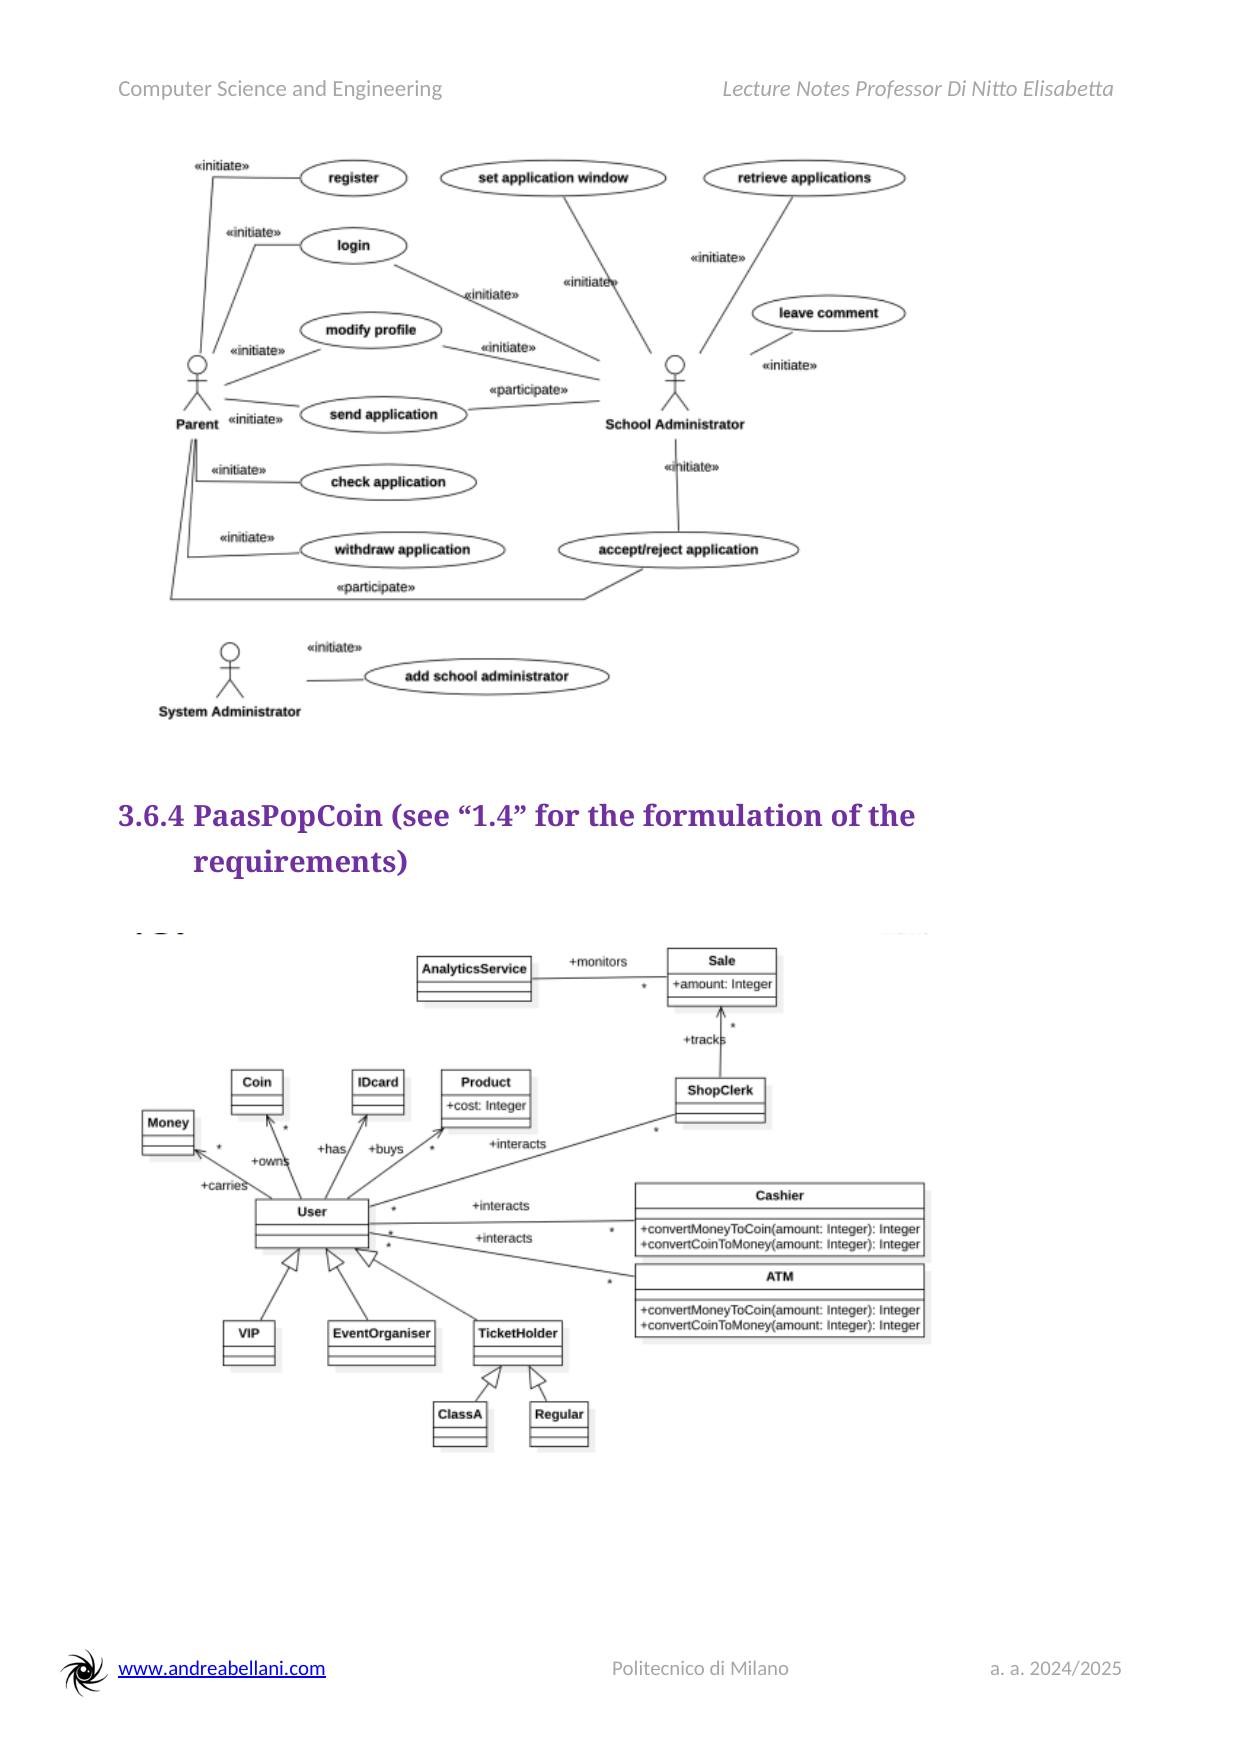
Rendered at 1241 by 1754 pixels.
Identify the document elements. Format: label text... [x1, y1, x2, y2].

picture [58, 1649, 110, 1699]
picture [135, 933, 933, 1469]
picture [135, 147, 914, 724]
text PaasPopCoin (see “1.4” for the formulation of the requirements) [118, 796, 1122, 881]
